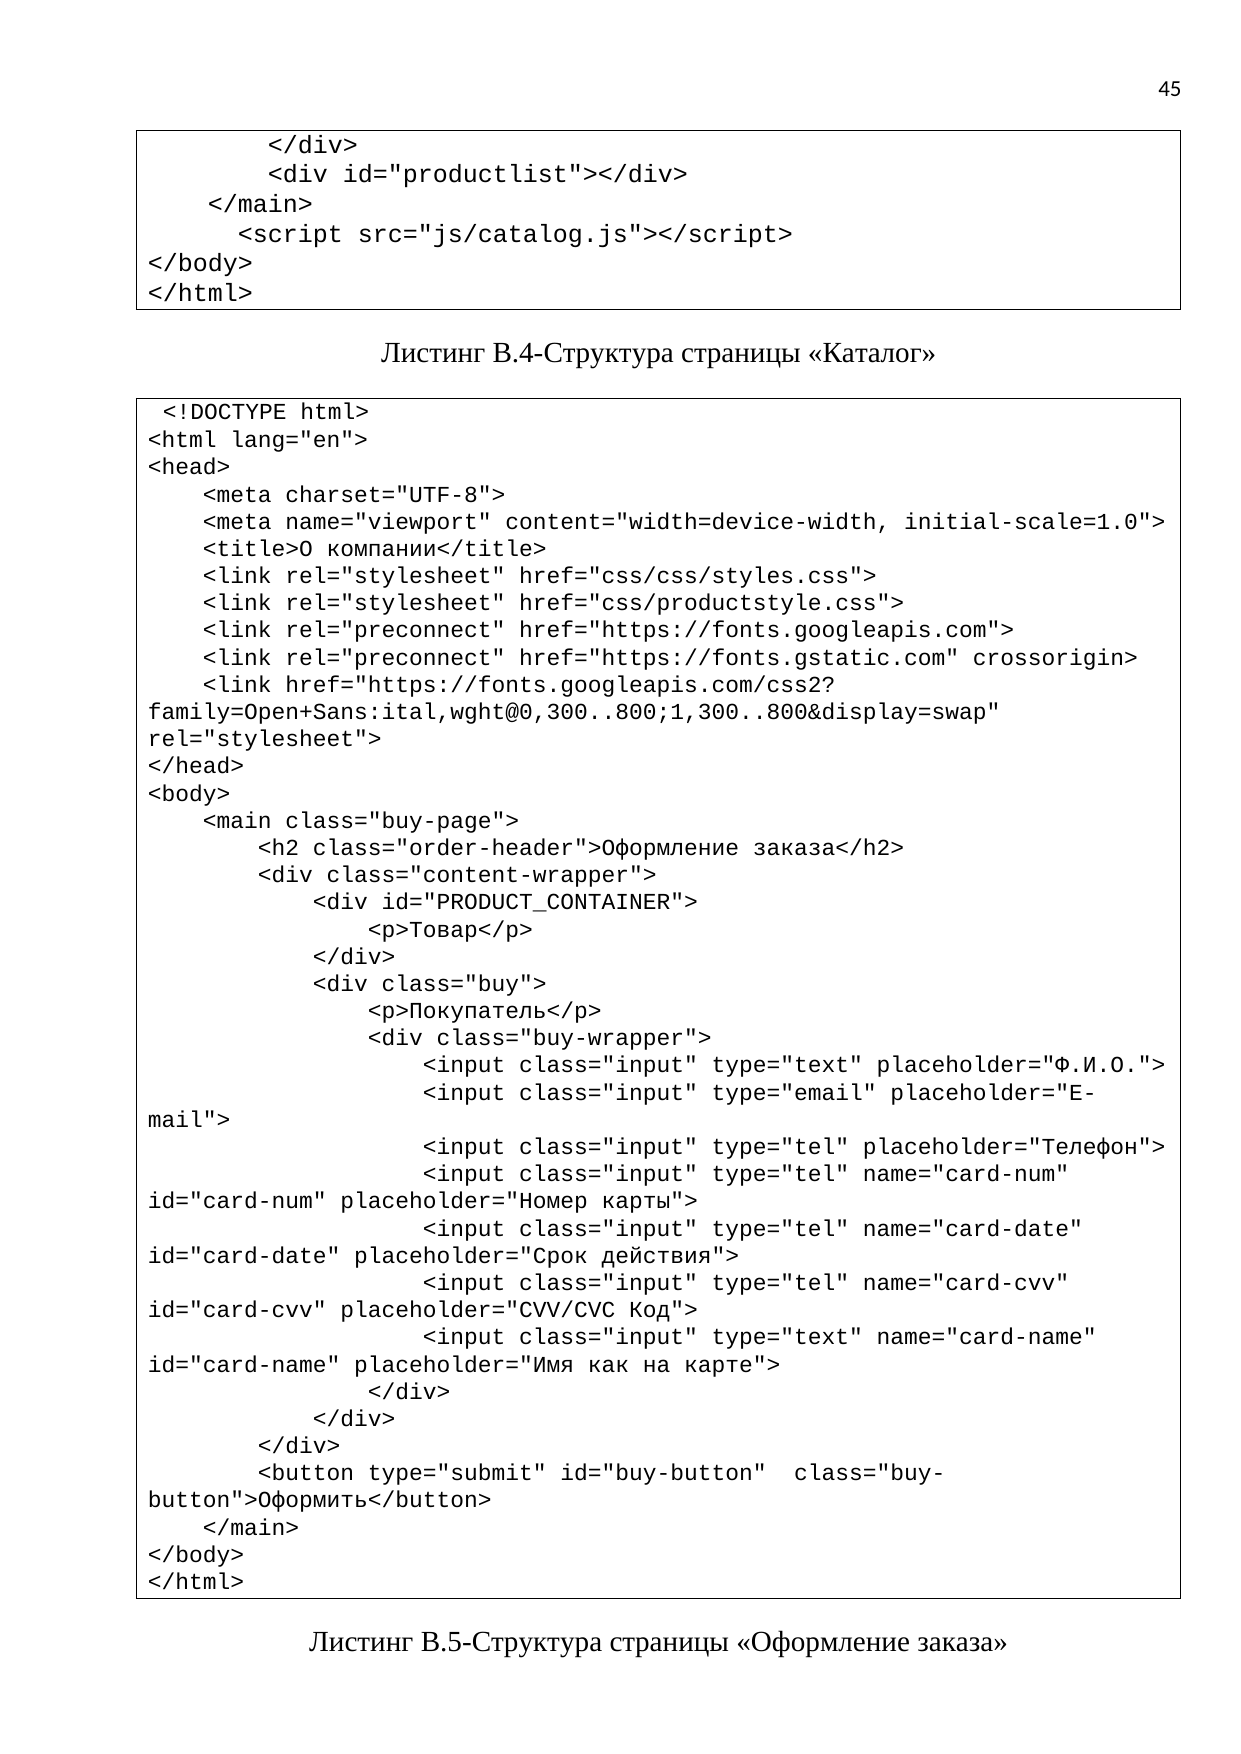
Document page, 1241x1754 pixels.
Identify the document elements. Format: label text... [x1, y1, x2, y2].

text Листинг В.5-Структура страницы «Оформление заказа» [136, 1624, 1181, 1657]
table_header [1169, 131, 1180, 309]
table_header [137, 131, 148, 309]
text Листинг В.4-Структура страницы «Каталог» [136, 335, 1181, 369]
table_header <!DOCTYPE html> <html lang="en"> <head> <meta charset="UTF-8"> <meta name="viewport" content="width=device-width, initial-scale=1.0"> <title>О компании</title> <link rel="stylesheet" href="css/css/styles.css"> <link rel="stylesheet" href="css/productstyle.css"> <link rel="preconnect" href="https://fonts.googleapis.com"> <link rel="preconnect" href="https://fonts.gstatic.com" crossorigin> <link href="https://fonts.googleapis.com/css2?family=Open+Sans:ital,wght@0,300..800;1,300..800&display=swap" rel="stylesheet"> </head> <body> <main class="buy-page"> <h2 class="order-header">Оформление заказа</h2> <div class="content-wrapper"> <div id="PRODUCT_CONTAINER"> <p>Товар</p> </div> <div class="buy"> <p>Покупатель</p> <div class="buy-wrapper"> <input class="input" type="text" placeholder="Ф.И.О."> <input class="input" type="email" placeholder="E-mail"> <input class="input" type="tel" placeholder="Телефон"> <input class="input" type="tel" name="card-num" id="card-num" placeholder="Номер карты"> <input class="input" type="tel" name="card-date" id="card-date" placeholder="Срок действия"> <input class="input" type="tel" name="card-cvv" id="card-cvv" placeholder="CVV/CVC Код"> <input class="input" type="text" name="card-name" id="card-name" placeholder="Имя как на карте"> </div> </div> </div> <button type="submit" id="buy-button" class="buy-button">Оформить</button> </main> </body> </html> [137, 399, 1180, 1598]
